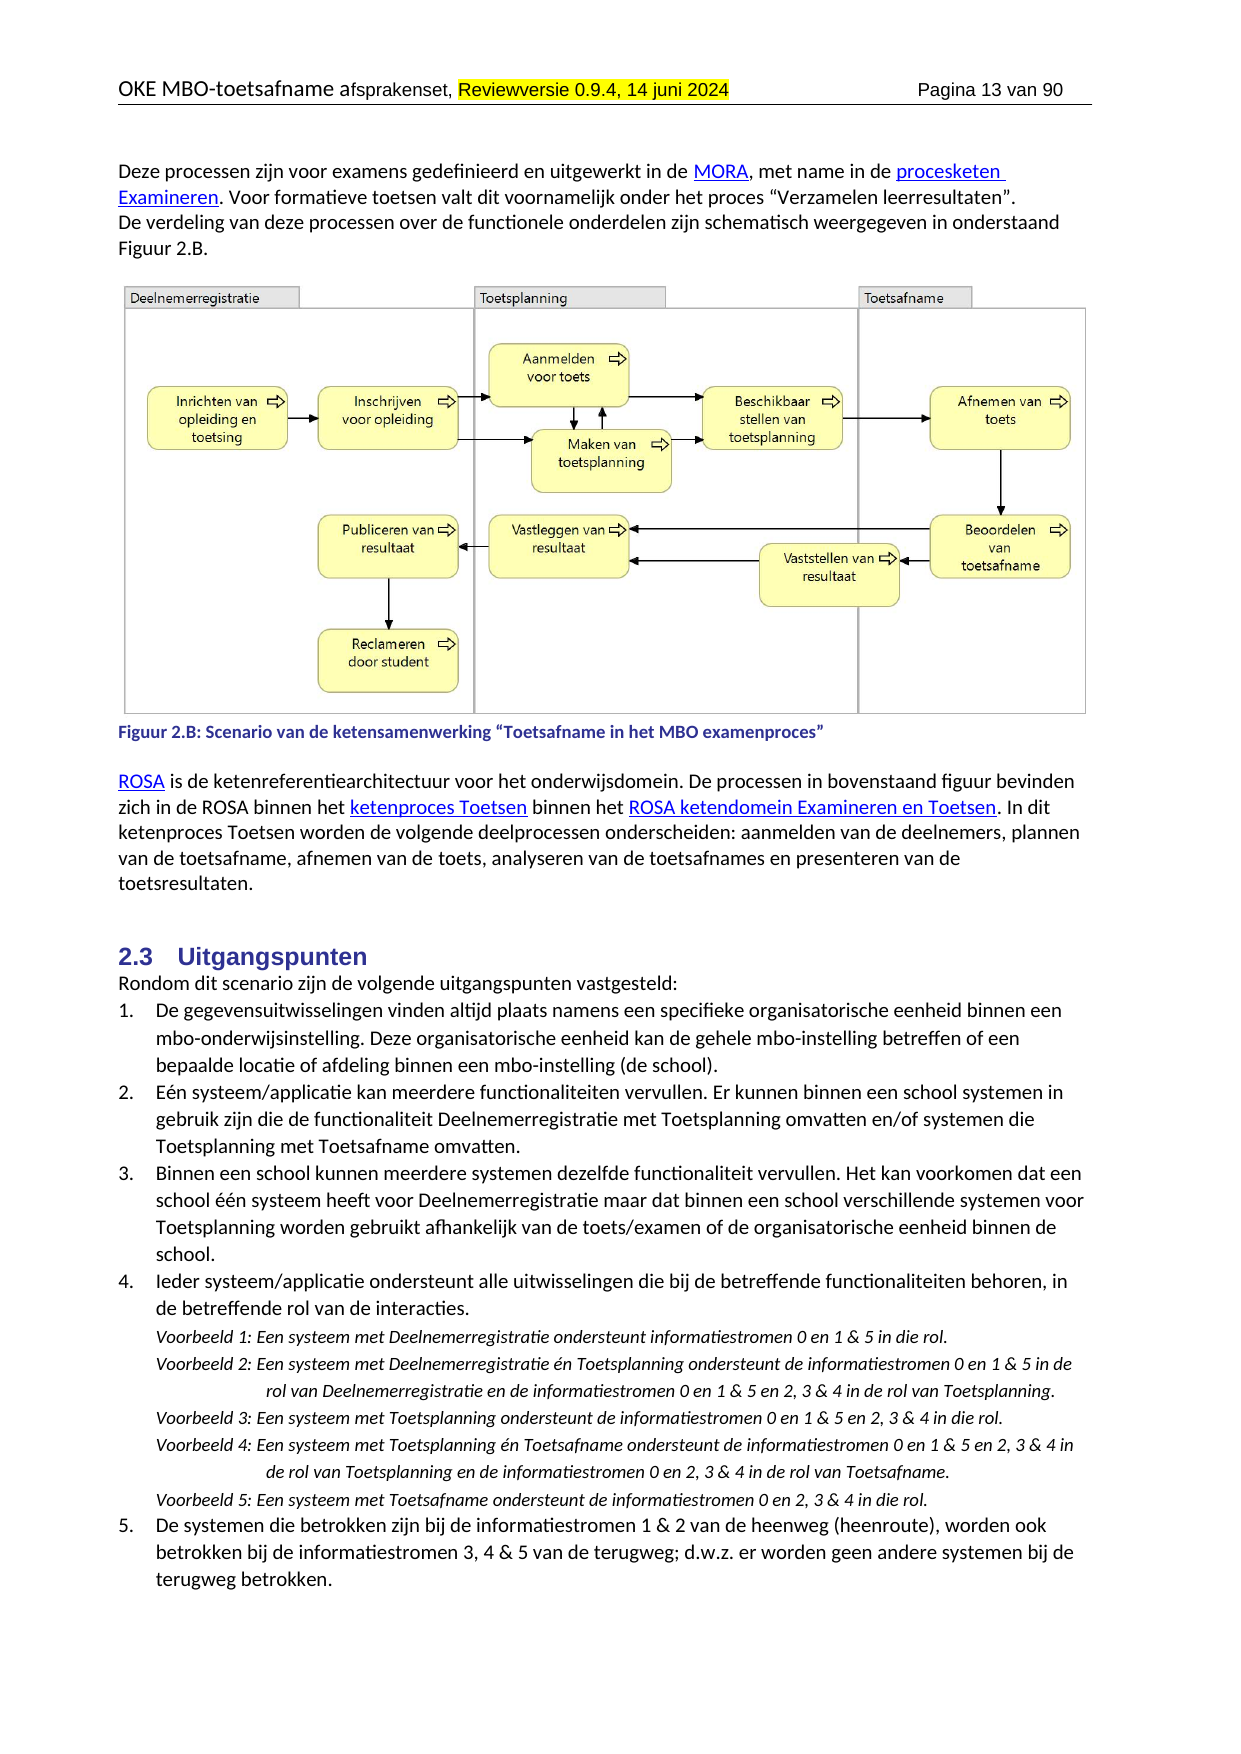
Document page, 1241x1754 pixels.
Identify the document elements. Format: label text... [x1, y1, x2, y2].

text ROSA is de ketenreferentiearchitectuur voor het onderwijsdomein. De processen in bovenstaand figuur bevinden zich in de ROSA binnen het ketenproces Toetsen binnen het ROSA ketendomein Examineren en Toetsen. In dit ketenproces Toetsen worden de volgende deelprocessen onderscheiden: aanmelden van de deelnemers, plannen van de toetsafname, afnemen van de toets, analyseren van de toetsafnames en presenteren van de toetsresultaten. [118, 768, 1092, 896]
list Eén systeem/applicatie kan meerdere functionaliteiten vervullen. Er kunnen binnen een school systemen in gebruik zijn die de functionaliteit Deelnemerregistratie met Toetsplanning omvatten en/of systemen die Toetsplanning met Toetsafname omvatten. [118, 1077, 1092, 1158]
text Rondom dit scenario zijn de volgende uitgangspunten vastgesteld: [118, 971, 1092, 996]
list 2.3 Uitgangspunten [118, 942, 1092, 971]
list De gegevensuitwisselingen vinden altijd plaats namens een specifieke organisatorische eenheid binnen een mbo-onderwijsinstelling. Deze organisatorische eenheid kan de gehele mbo-instelling betreffen of een bepaalde locatie of afdeling binnen een mbo-instelling (de school). [118, 996, 1092, 1077]
list Voorbeeld 4: Een systeem met Toetsplanning én Toetsafname ondersteunt de informatiestromen 0 en 1 & 5 en 2, 3 & 4 in de rol van Toetsplanning en de informatiestromen 0 en 2, 3 & 4 in de rol van Toetsafname. [156, 1429, 1092, 1483]
text Figuur 2.B: Scenario van de ketensamenwerking “Toetsafname in het MBO examenproces” [118, 721, 1093, 743]
list Voorbeeld 3: Een systeem met Toetsplanning ondersteunt de informatiestromen 0 en 1 & 5 en 2, 3 & 4 in die rol. [156, 1402, 1092, 1429]
list De systemen die betrokken zijn bij de informatiestromen 1 & 2 van de heenweg (heenroute), worden ook betrokken bij de informatiestromen 3, 4 & 5 van de terugweg; d.w.z. er worden geen andere systemen bij de terugweg betrokken. [118, 1511, 1092, 1592]
list Binnen een school kunnen meerdere systemen dezelfde functionaliteit vervullen. Het kan voorkomen dat een school één systeem heeft voor Deelnemerregistratie maar dat binnen een school verschillende systemen voor Toetsplanning worden gebruikt afhankelijk van de toets/examen of de organisatorische eenheid binnen de school. [118, 1158, 1092, 1267]
list Voorbeeld 2: Een systeem met Deelnemerregistratie én Toetsplanning ondersteunt de informatiestromen 0 en 1 & 5 in de rol van Deelnemerregistratie en de informatiestromen 0 en 1 & 5 en 2, 3 & 4 in de rol van Toetsplanning. [156, 1348, 1092, 1402]
picture [118, 280, 1093, 721]
text De verdeling van deze processen over de functionele onderdelen zijn schematisch weergegeven in onderstaand Figuur 2.B. [118, 209, 1092, 260]
list Voorbeeld 1: Een systeem met Deelnemerregistratie ondersteunt informatiestromen 0 en 1 & 5 in die rol. [156, 1321, 1092, 1348]
text Deze processen zijn voor examens gedefinieerd en uitgewerkt in de MORA, met name in de procesketen Examineren. Voor formatieve toetsen valt dit voornamelijk onder het proces “Verzamelen leerresultaten”. [118, 158, 1092, 209]
list Ieder systeem/applicatie ondersteunt alle uitwisselingen die bij de betreffende functionaliteiten behoren, in de betreffende rol van de interacties. [118, 1267, 1092, 1321]
list Voorbeeld 5: Een systeem met Toetsafname ondersteunt de informatiestromen 0 en 2, 3 & 4 in die rol. [156, 1483, 1092, 1511]
